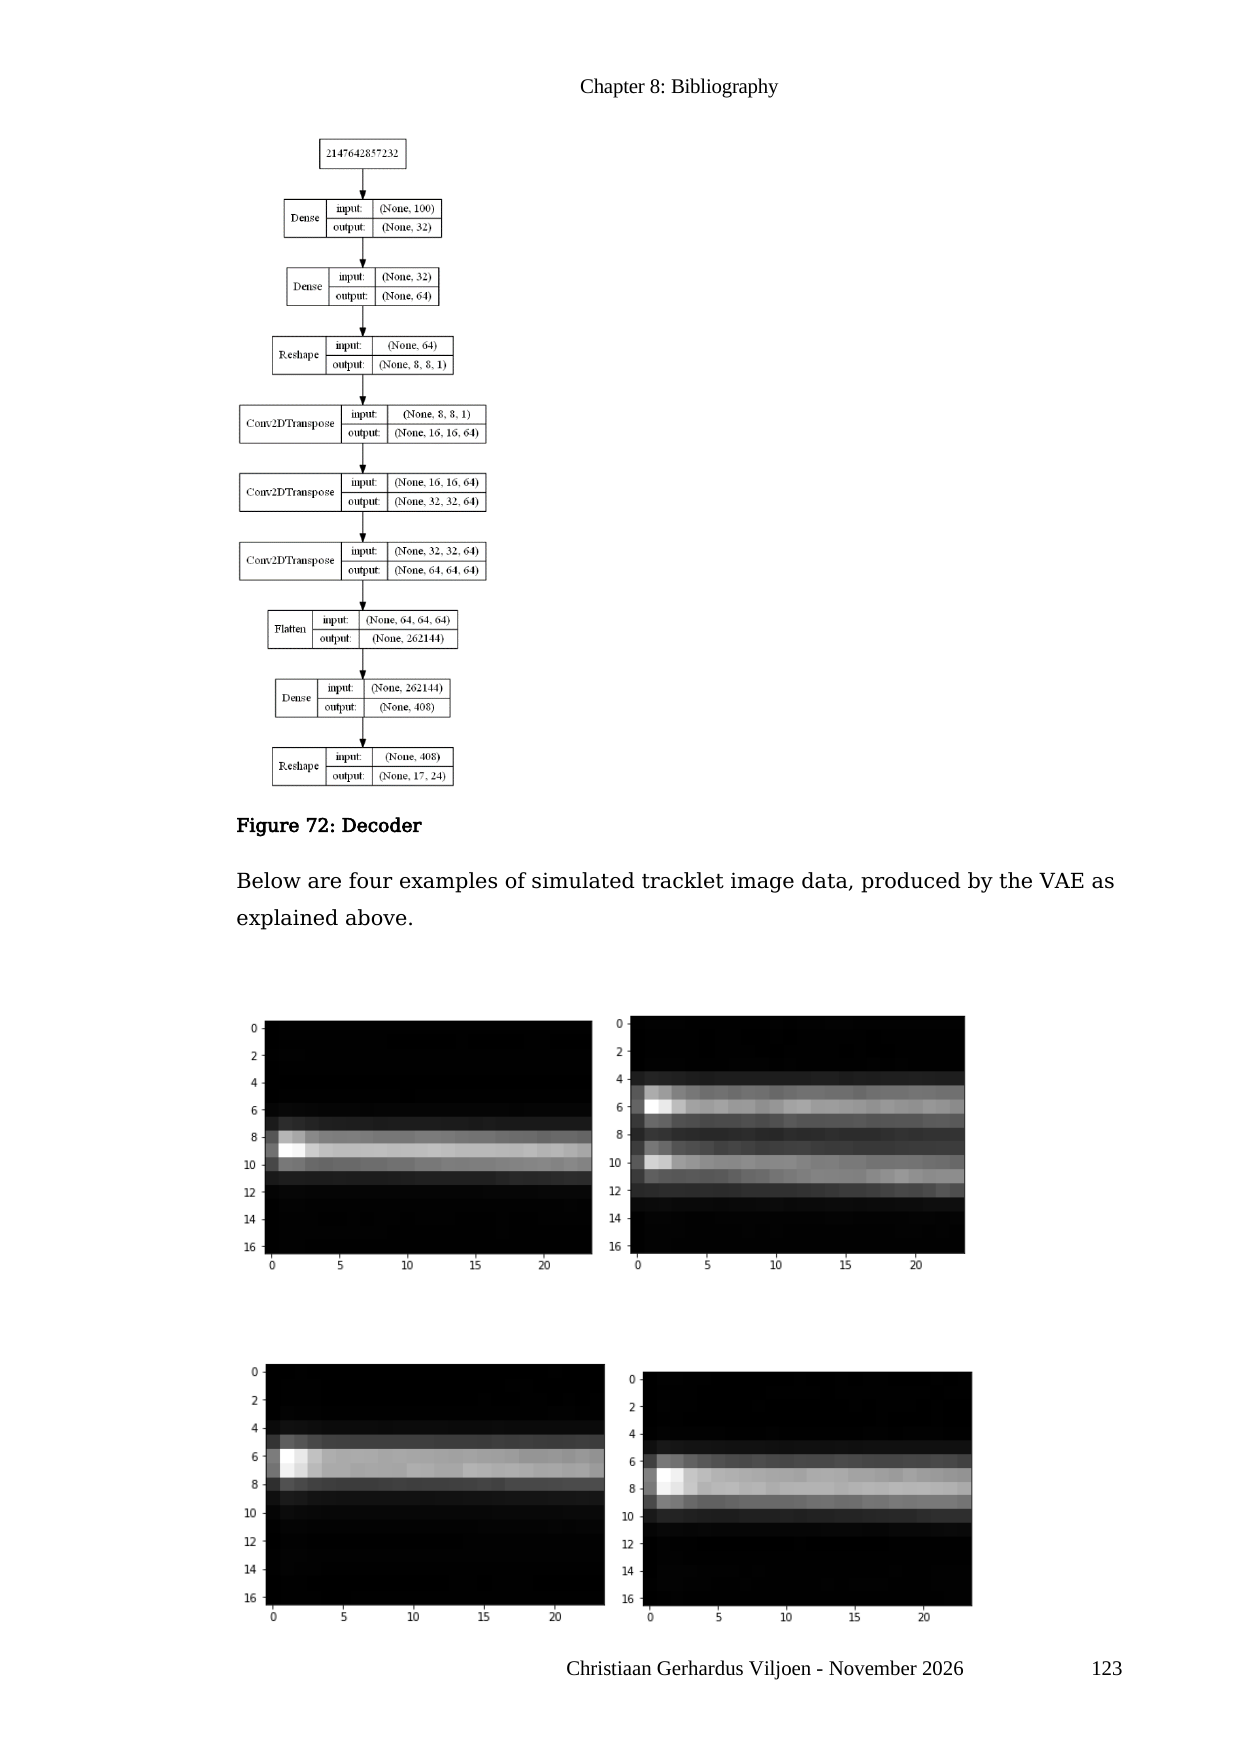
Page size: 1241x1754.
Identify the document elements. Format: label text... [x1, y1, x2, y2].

text Below are four examples of simulated tracklet image data, produced by the VAE as explained above. [236, 868, 1122, 930]
picture [236, 1005, 975, 1279]
picture [236, 1353, 982, 1631]
picture [236, 135, 489, 789]
